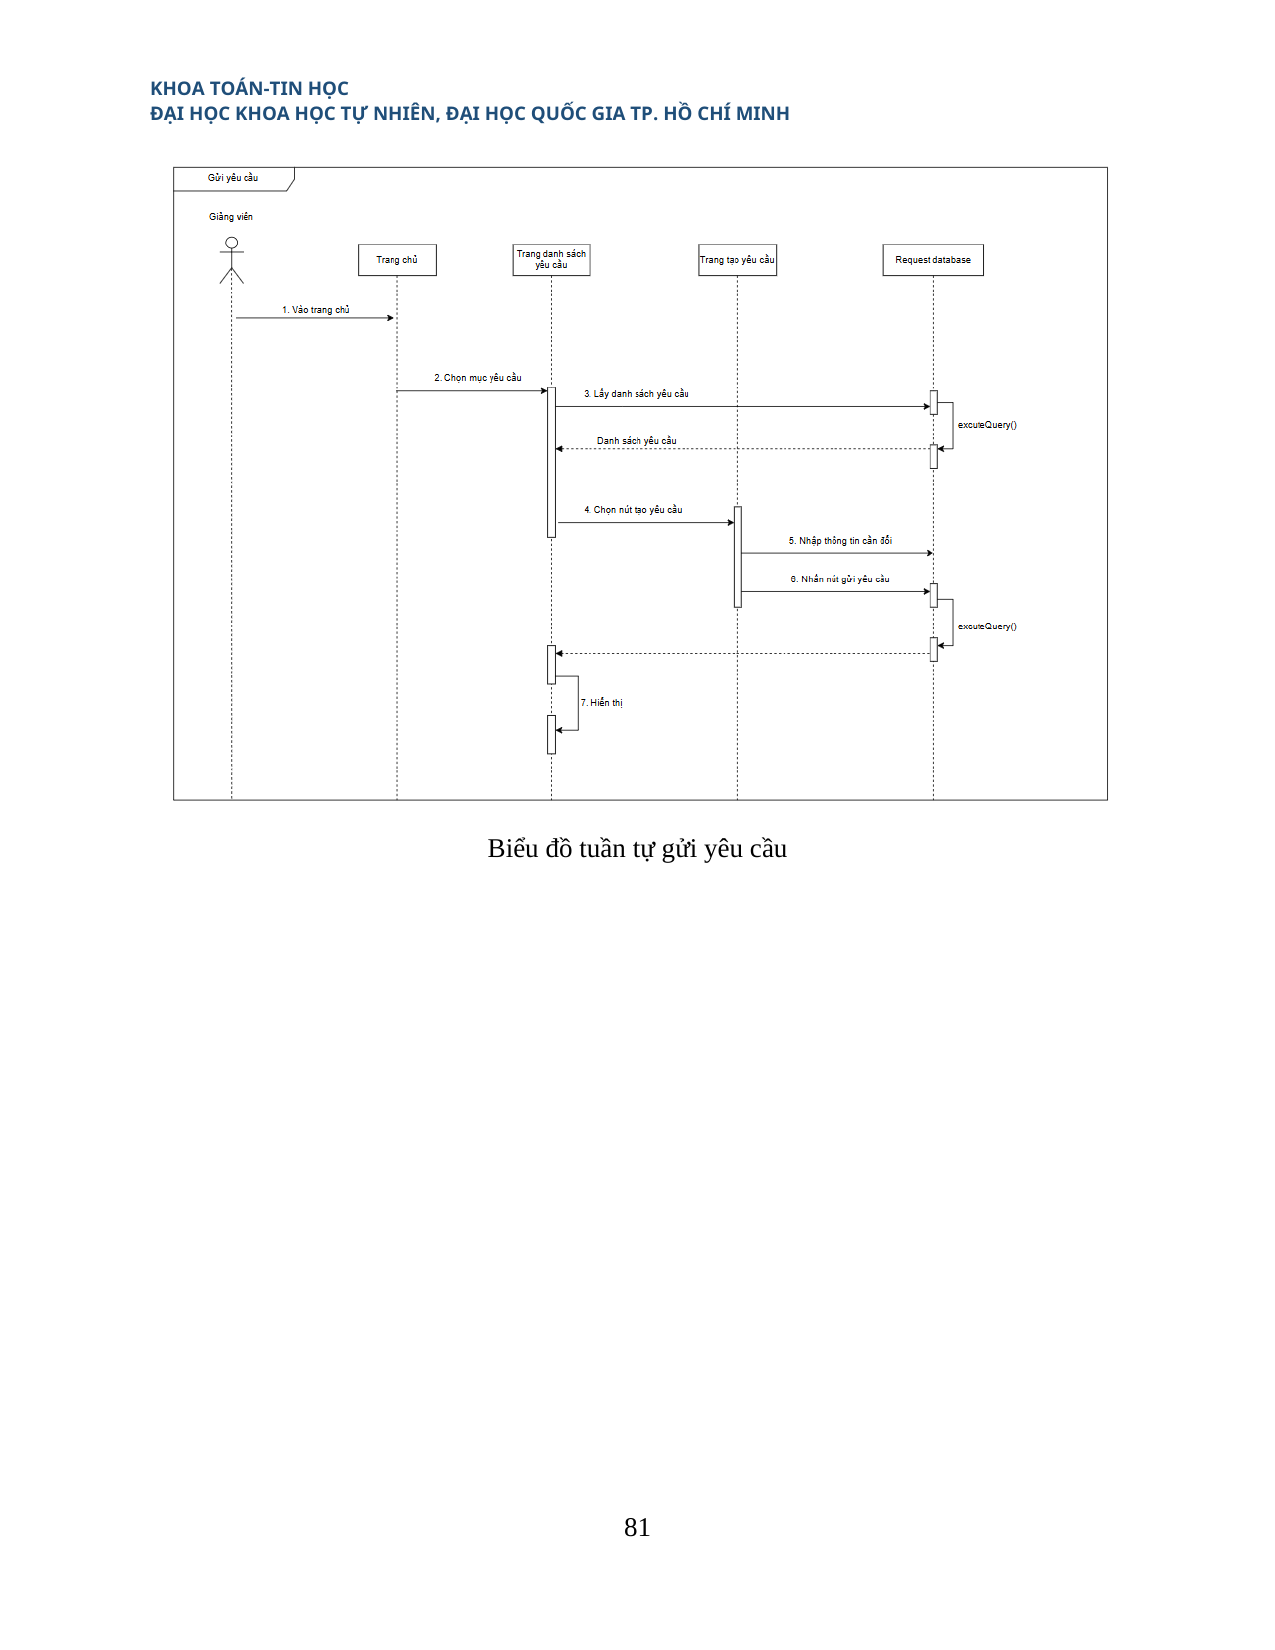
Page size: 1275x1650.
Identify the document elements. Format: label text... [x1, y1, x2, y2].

picture [150, 150, 1125, 817]
text Biểu đồ tuần tự gửi yêu cầu [150, 832, 1125, 863]
